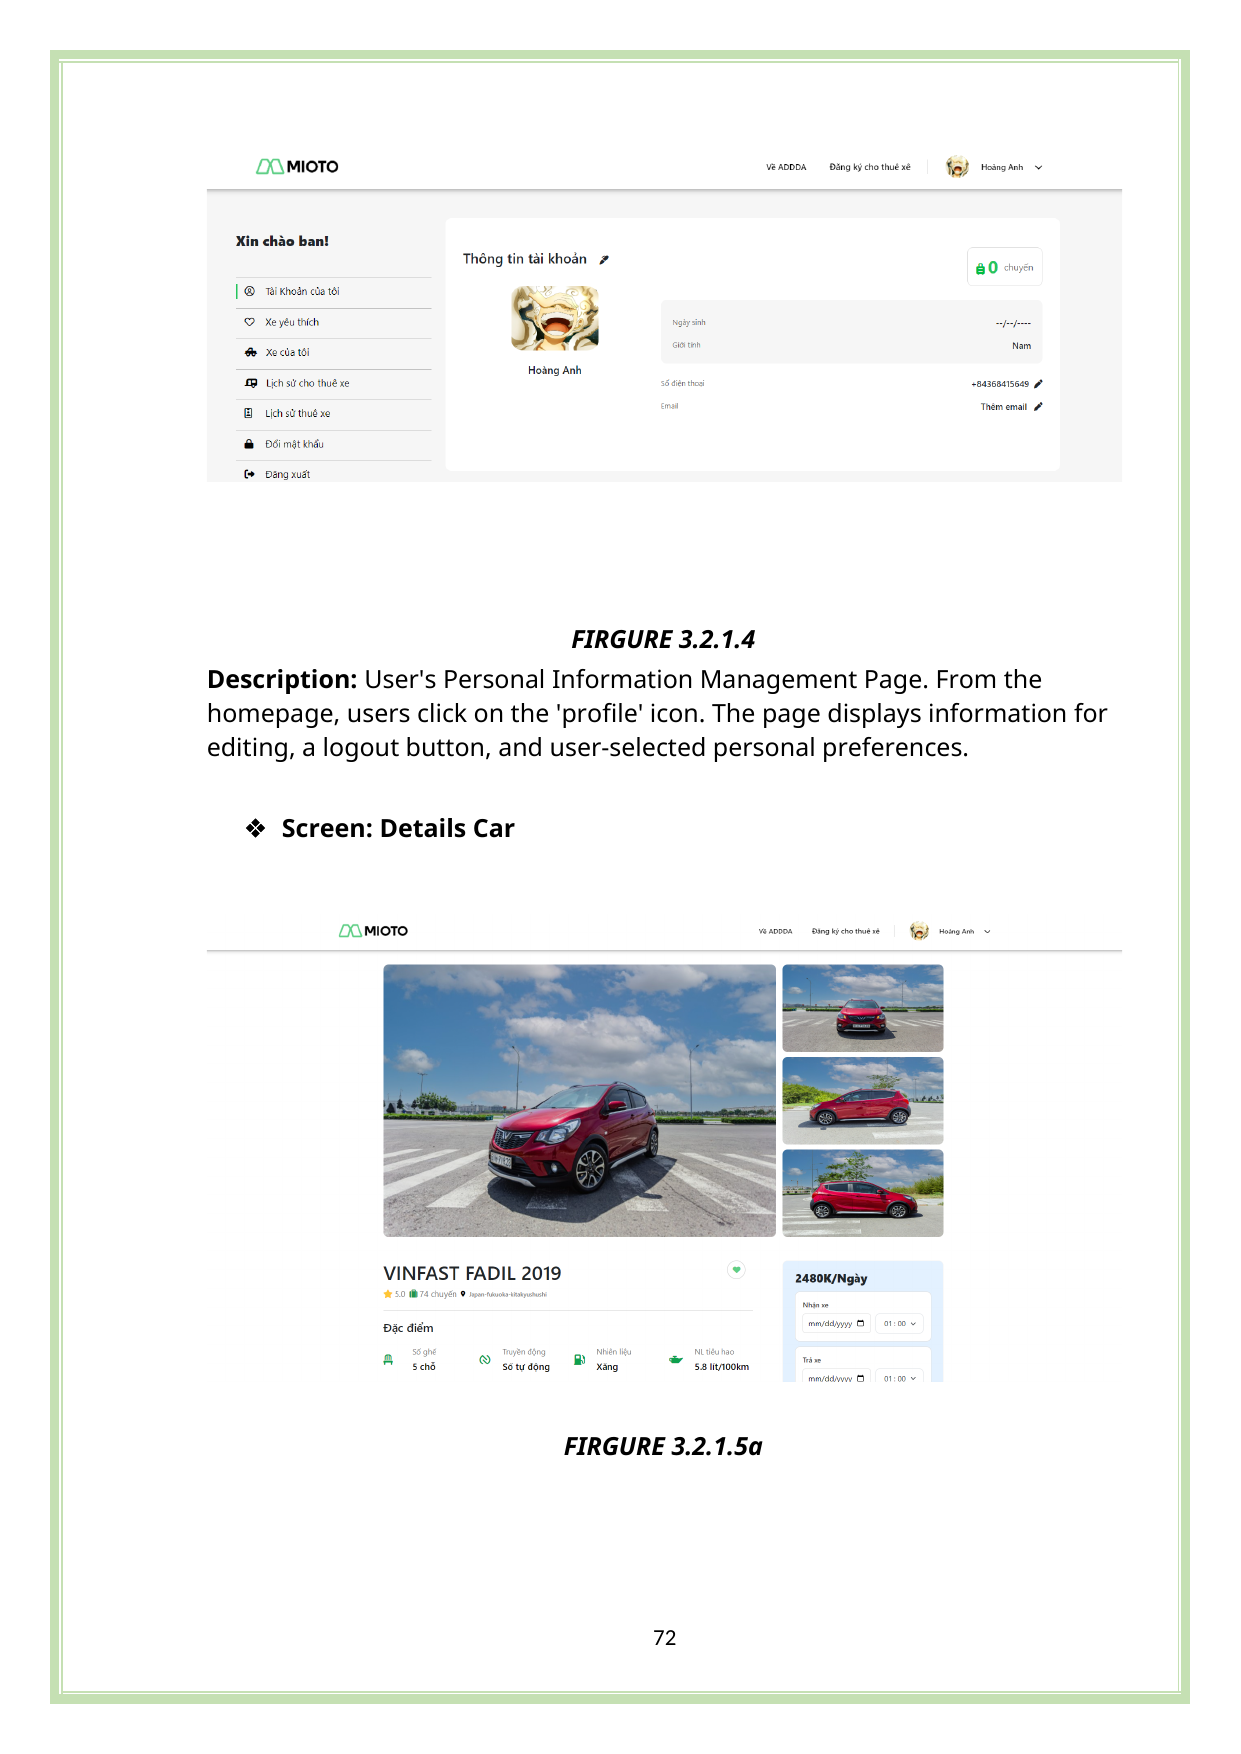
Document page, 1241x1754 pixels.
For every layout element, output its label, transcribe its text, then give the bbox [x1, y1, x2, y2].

text FIRGURE 3.2.1.5a [207, 1428, 1122, 1462]
text FIRGURE 3.2.1.4 [207, 621, 1122, 655]
text Description: User's Personal Information Management Page. From the homepage, users click on the 'profile' icon. The page displays information for editing, a logout button, and user-selected personal preferences. [207, 662, 1122, 764]
picture [206, 147, 1123, 575]
list Screen: Details Car [244, 810, 1122, 844]
picture [206, 914, 1123, 1382]
